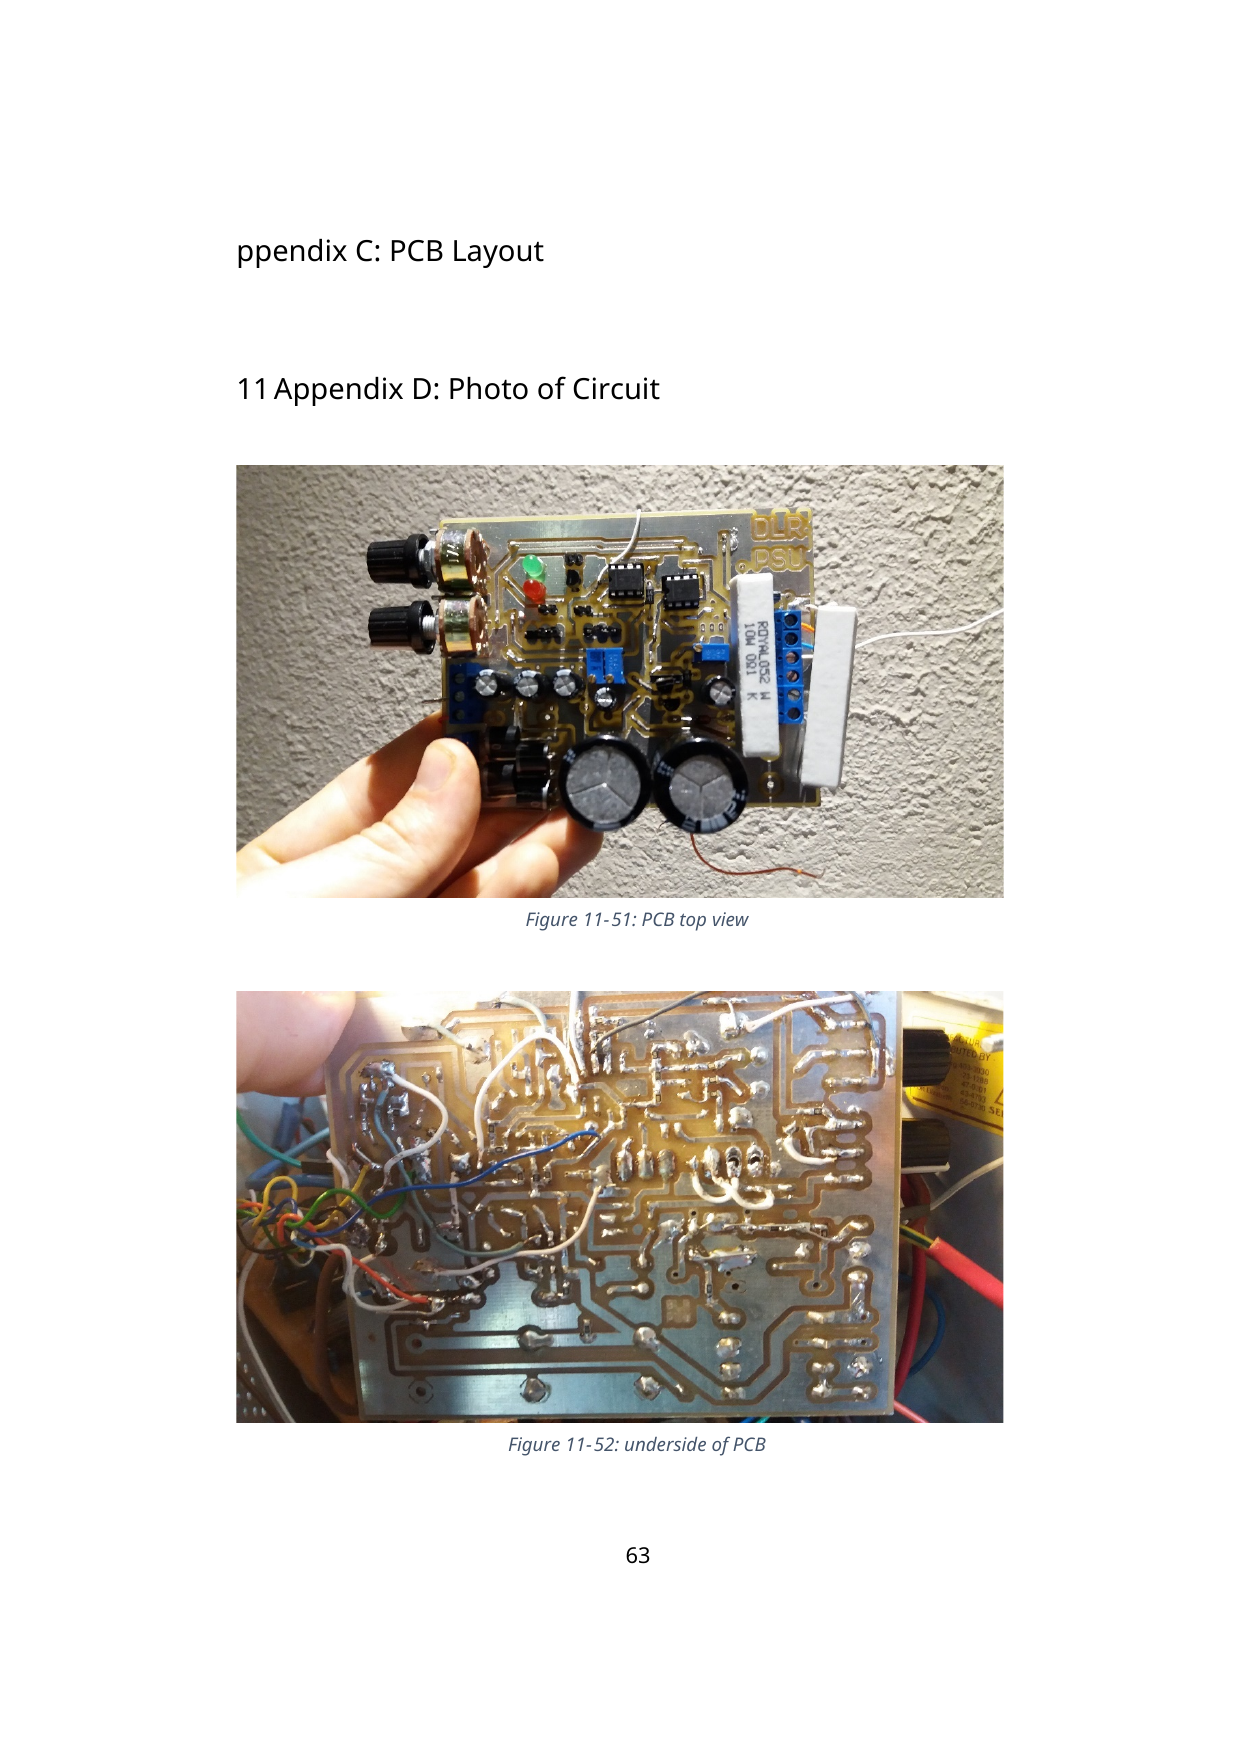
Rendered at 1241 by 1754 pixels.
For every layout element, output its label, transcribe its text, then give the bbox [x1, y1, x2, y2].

picture [236, 991, 1004, 1423]
subtitle Appendix D: Photo of Circuit [236, 368, 1004, 408]
subtitle Appendix C: PCB Layout [236, 230, 1004, 270]
picture [236, 465, 1004, 898]
